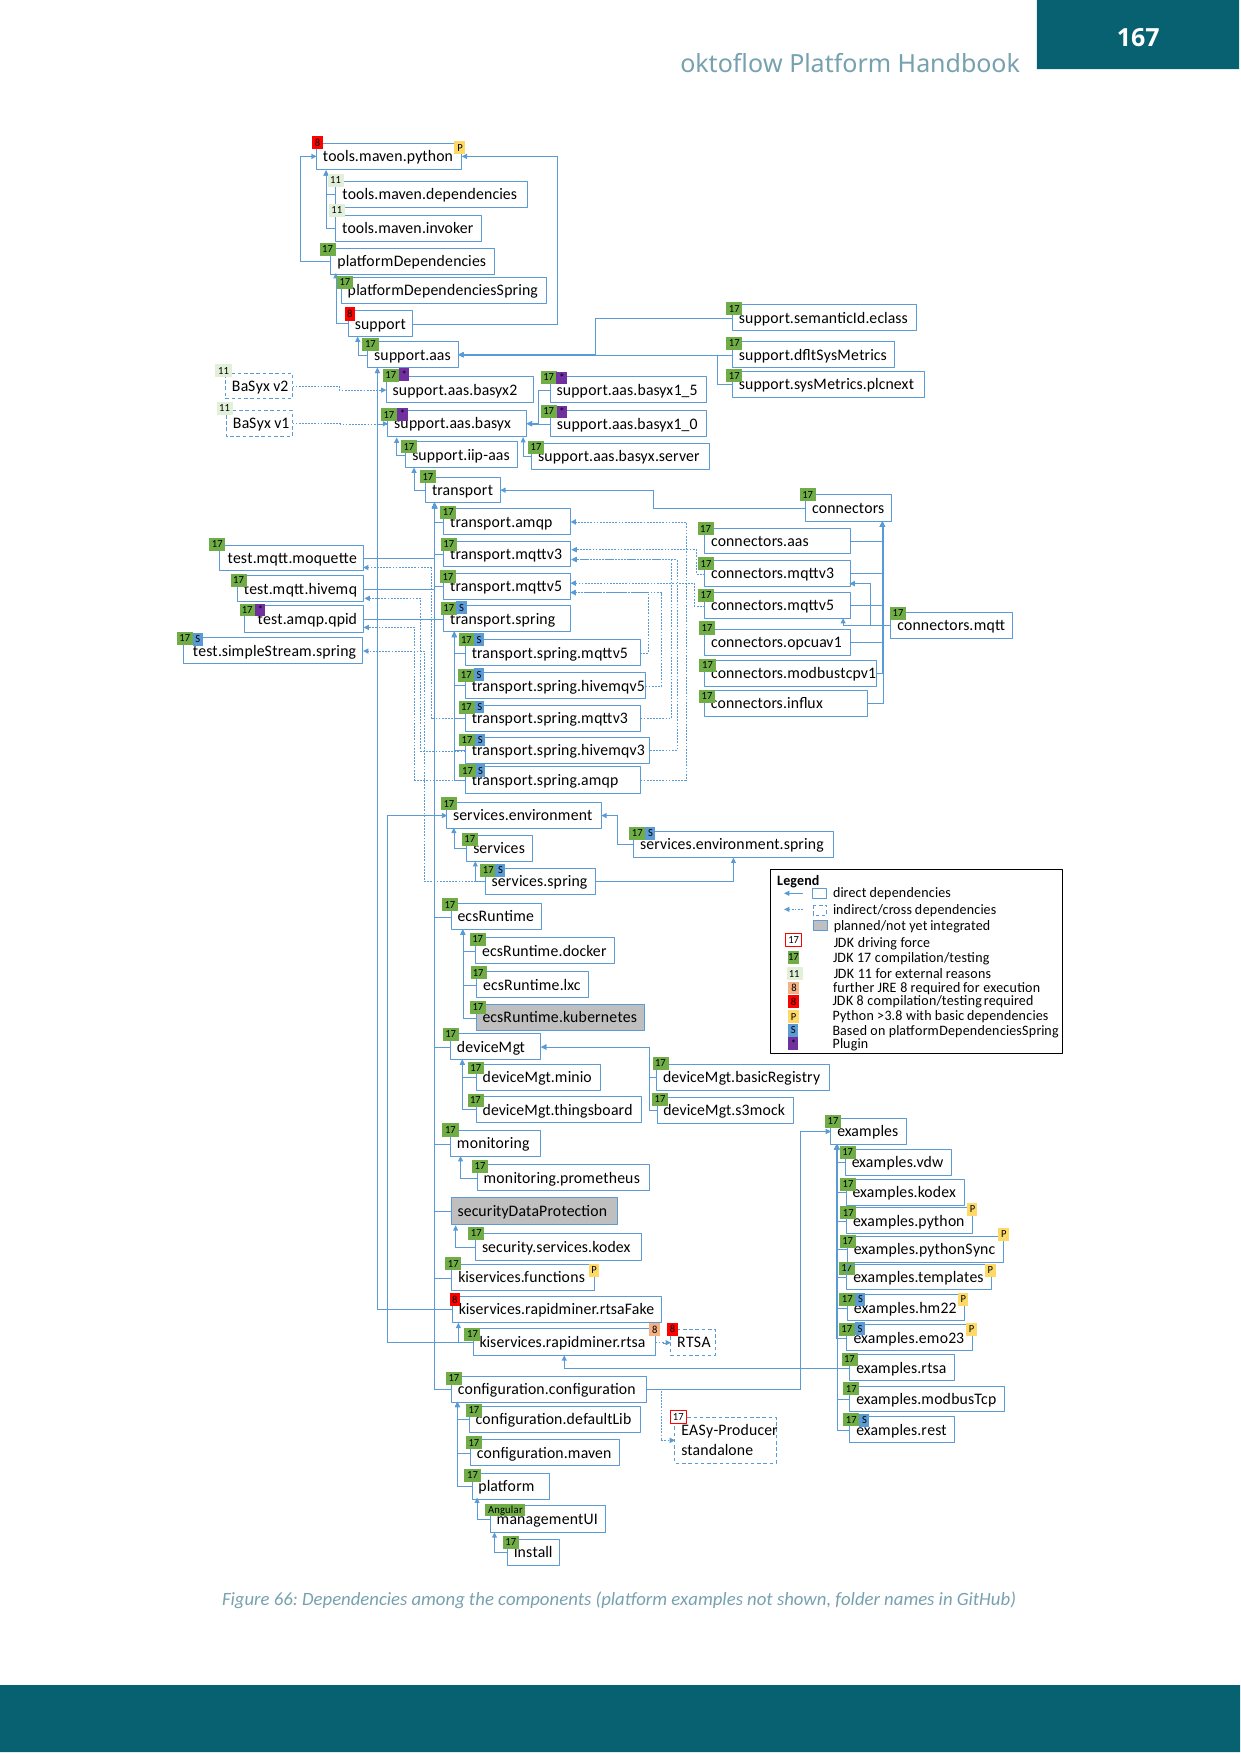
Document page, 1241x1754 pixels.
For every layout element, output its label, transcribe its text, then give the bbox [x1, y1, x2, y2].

text Figure 66: Dependencies among the components (platform examples not shown, folder names in GitHub) [148, 1587, 1093, 1610]
